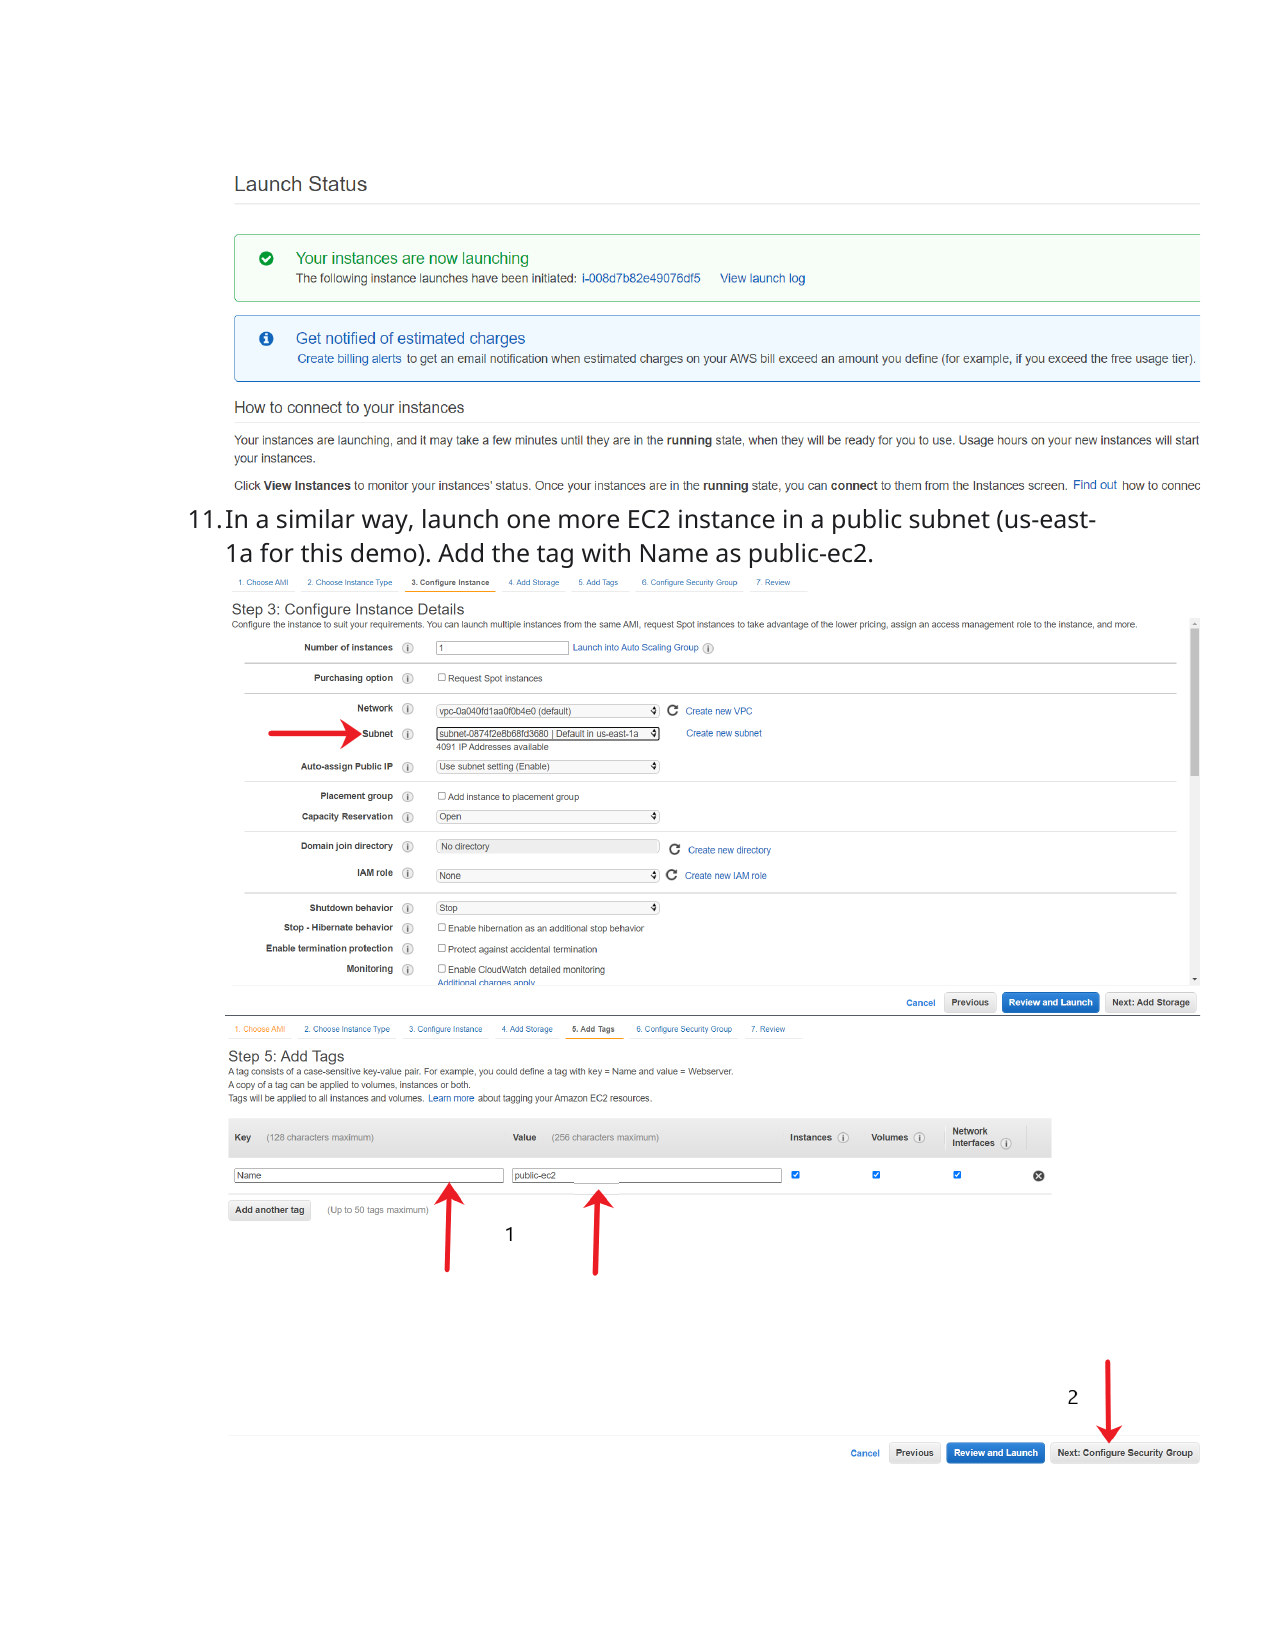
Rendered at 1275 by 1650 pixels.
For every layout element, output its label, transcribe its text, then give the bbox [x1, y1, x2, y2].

list In a similar way, launch one more EC2 instance in a public subnet (us-east-1a for this demo). Add the tag with Name as public-ec2. [187, 501, 1125, 569]
picture [225, 569, 1200, 1467]
picture [225, 150, 1200, 502]
